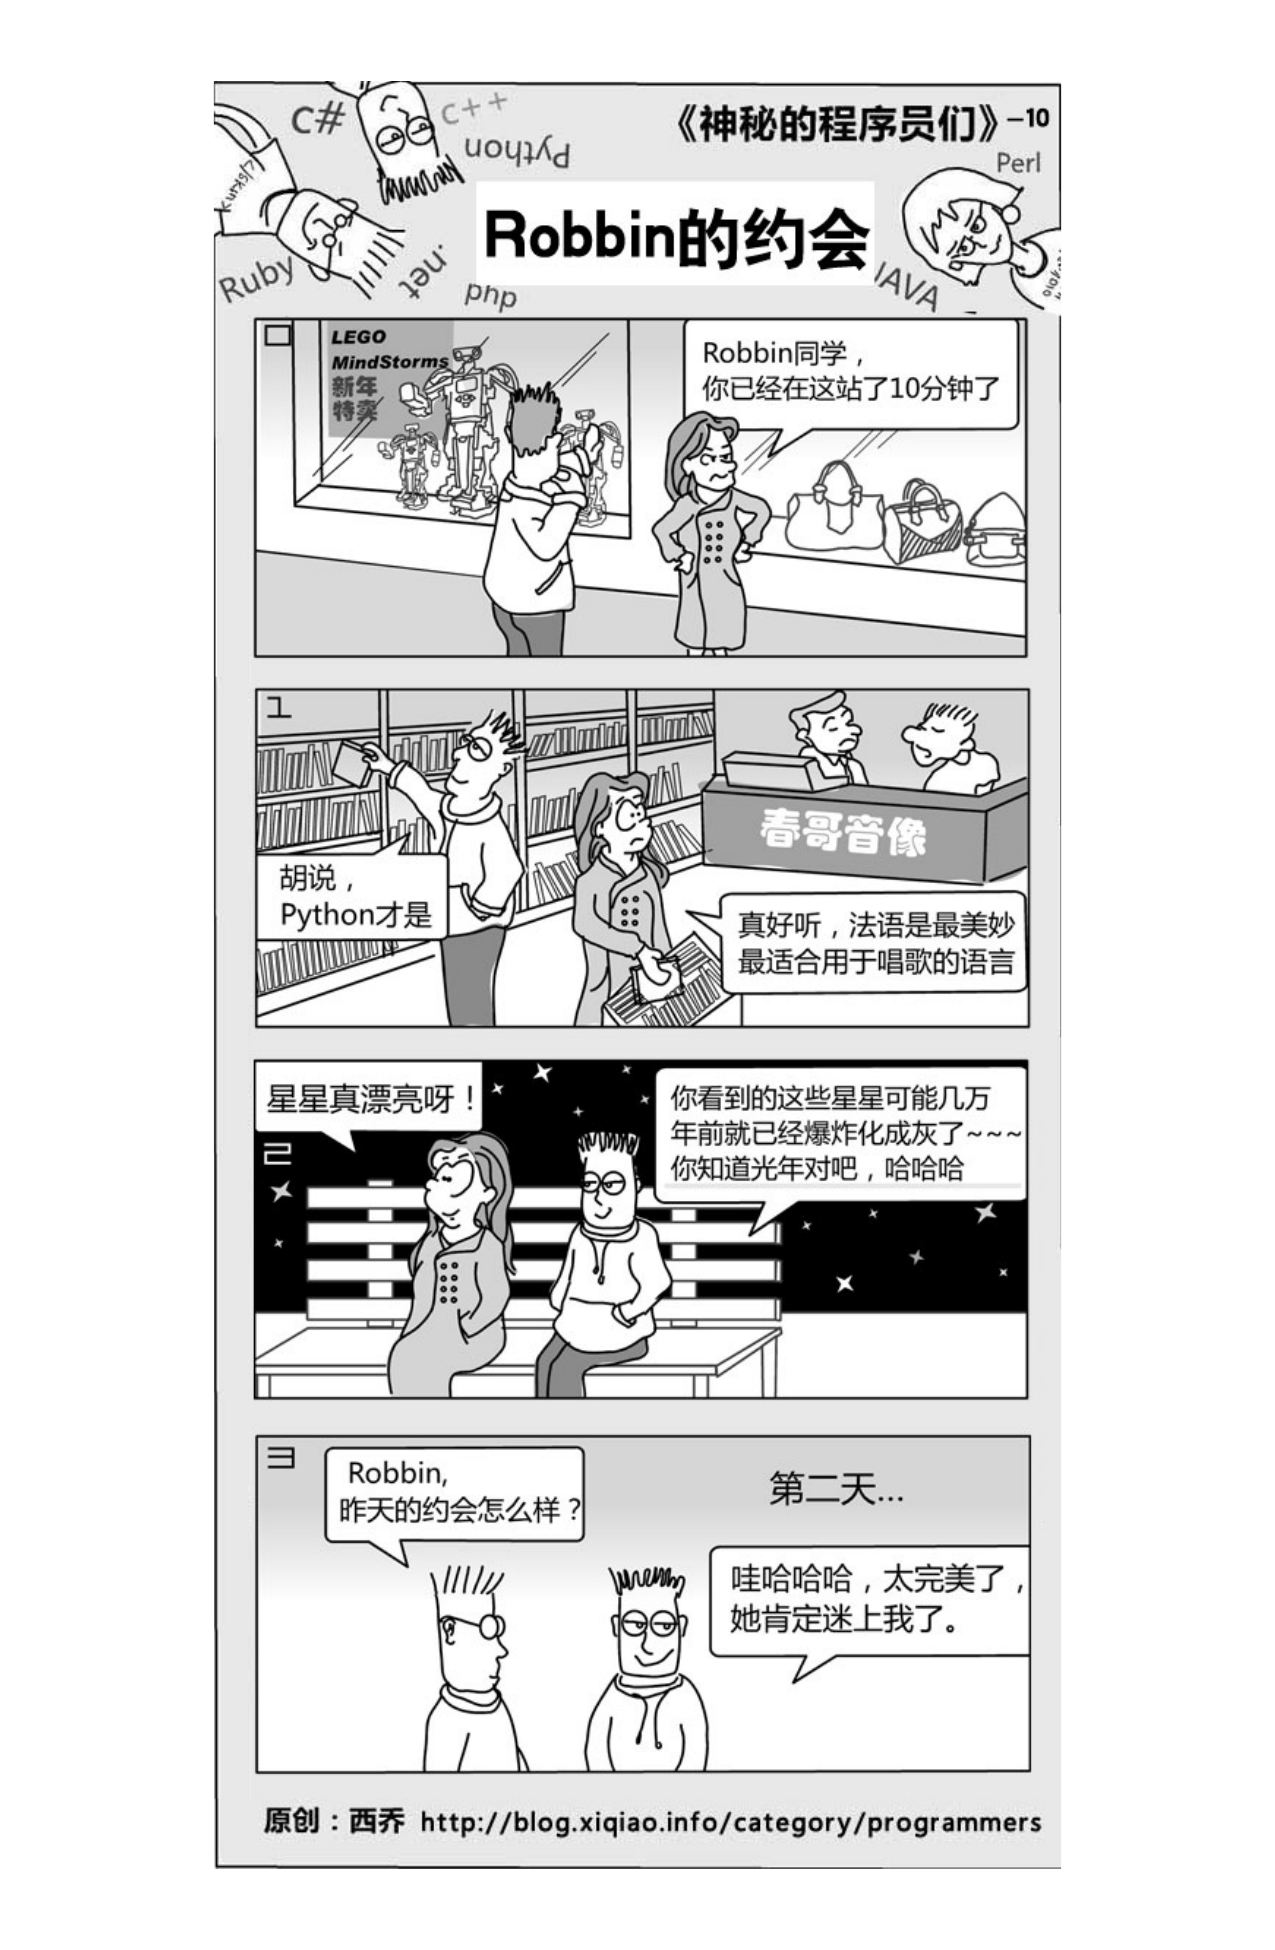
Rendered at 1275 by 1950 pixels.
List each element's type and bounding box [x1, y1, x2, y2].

picture [213, 81, 1062, 1869]
